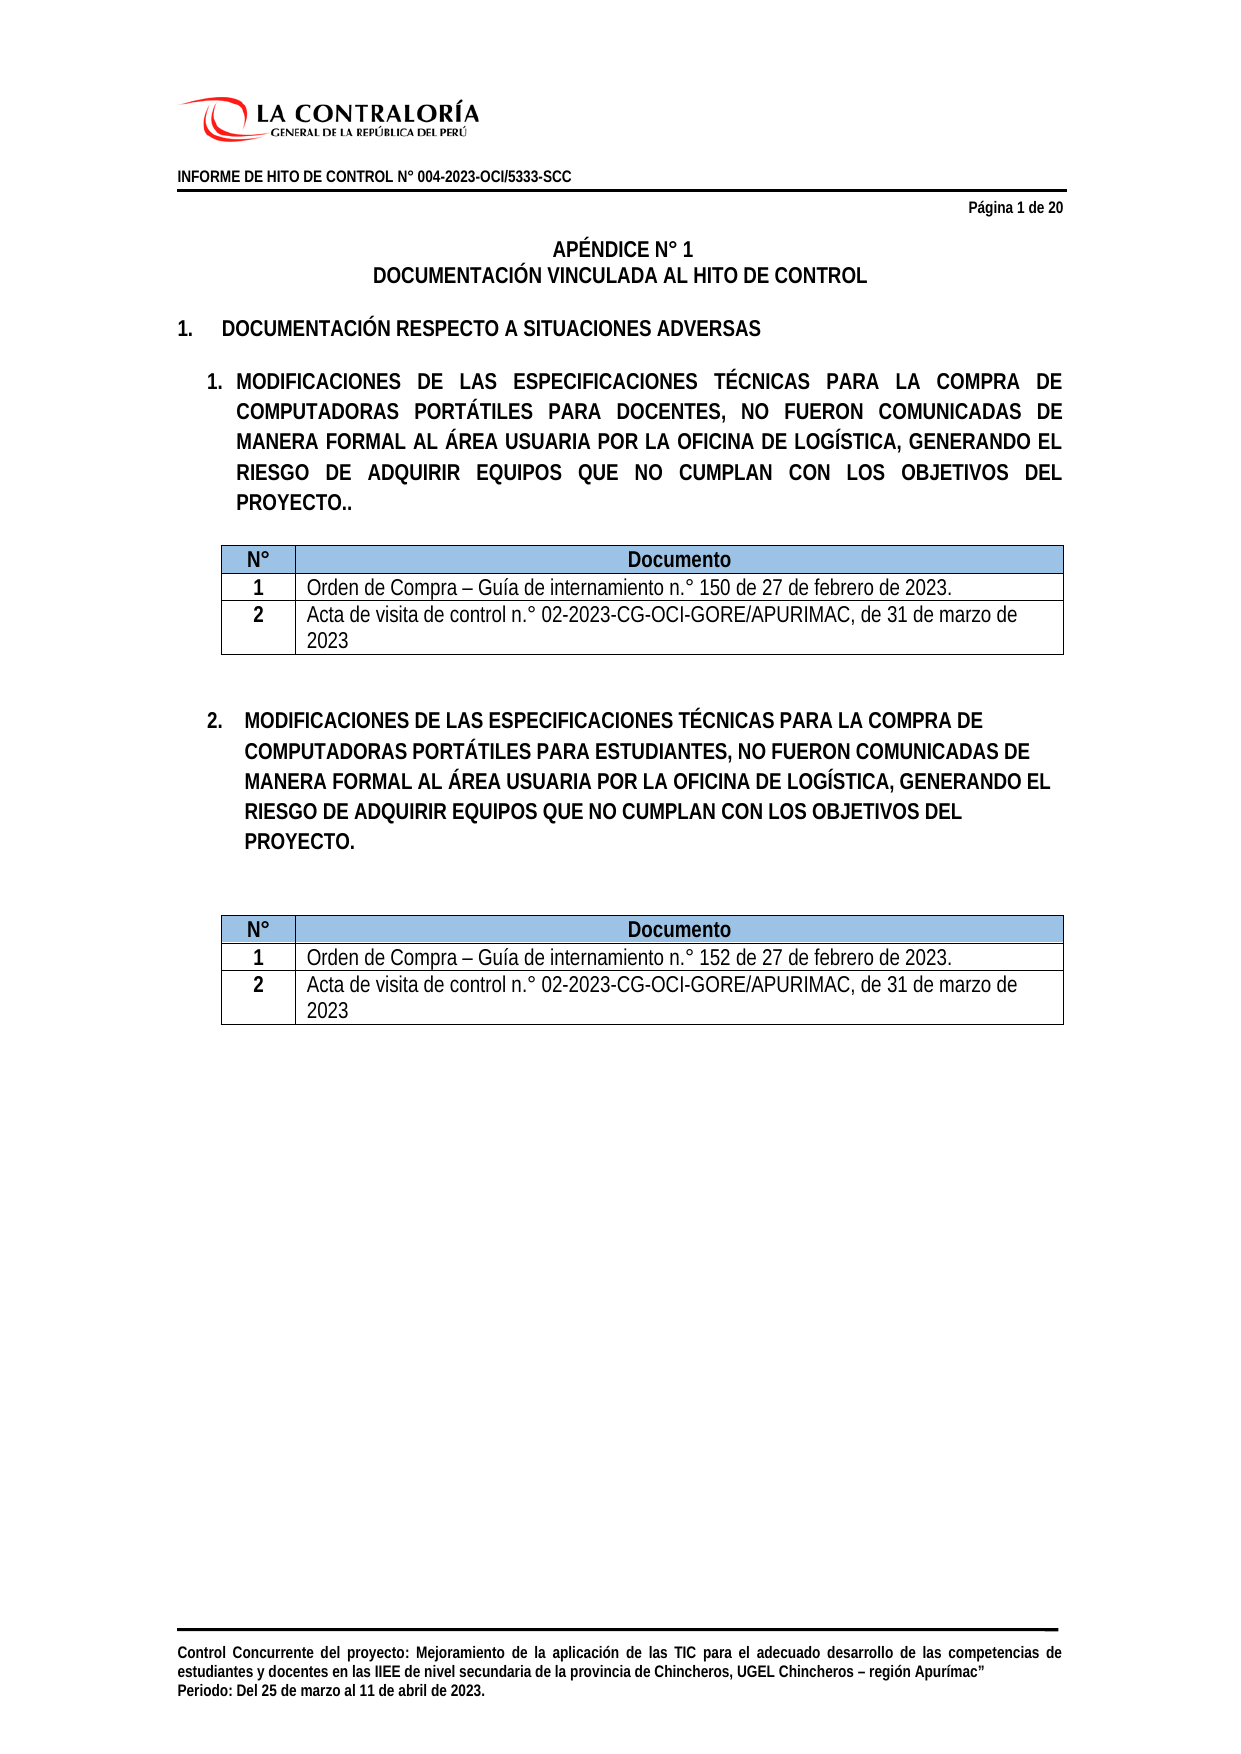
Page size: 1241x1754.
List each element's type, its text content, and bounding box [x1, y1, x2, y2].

table_cell 1 [222, 574, 295, 600]
table_cell 2 [222, 601, 295, 654]
table_cell Orden de Compra – Guía de internamiento n.° 152 de 27 de febrero de 2023. [296, 944, 1063, 970]
table_header Documento [296, 916, 1063, 942]
table_header Documento [296, 546, 1063, 573]
picture [177, 73, 479, 167]
table_cell 1 [222, 944, 295, 970]
table_cell Acta de visita de control n.° 02-2023-CG-OCI-GORE/APURIMAC, de 31 de marzo de 2023 [296, 971, 1063, 1024]
table_header N° [222, 546, 295, 573]
table_cell 2 [222, 971, 295, 1024]
table_cell Orden de Compra – Guía de internamiento n.° 150 de 27 de febrero de 2023. [296, 574, 1063, 600]
table_header N° [222, 916, 295, 942]
table_cell Acta de visita de control n.° 02-2023-CG-OCI-GORE/APURIMAC, de 31 de marzo de 2023 [296, 601, 1063, 654]
text APÉNDICE N° 1 [177, 236, 1063, 262]
text DOCUMENTACIÓN VINCULADA AL HITO DE CONTROL [177, 262, 1063, 289]
list 1. MODIFICACIONES DE LAS ESPECIFICACIONES TÉCNICAS PARA LA COMPRA DE COMPUTADORAS PORTÁTILES PARA DOCENTES, NO FUERON COMUNICADAS DE MANERA FORMAL AL ÁREA USUARIA POR LA OFICINA DE LOGÍSTICA, GENERANDO EL RIESGO DE ADQUIRIR EQUIPOS QUE NO CUMPLAN CON LOS OBJETIVOS DEL PROYECTO.. [207, 368, 1063, 515]
list DOCUMENTACIÓN RESPECTO A SITUACIONES ADVERSAS [177, 315, 1063, 341]
list MODIFICACIONES DE LAS ESPECIFICACIONES TÉCNICAS PARA LA COMPRA DE COMPUTADORAS PORTÁTILES PARA ESTUDIANTES, NO FUERON COMUNICADAS DE MANERA FORMAL AL ÁREA USUARIA POR LA OFICINA DE LOGÍSTICA, GENERANDO EL RIESGO DE ADQUIRIR EQUIPOS QUE NO CUMPLAN CON LOS OBJETIVOS DEL PROYECTO. [207, 707, 1063, 855]
